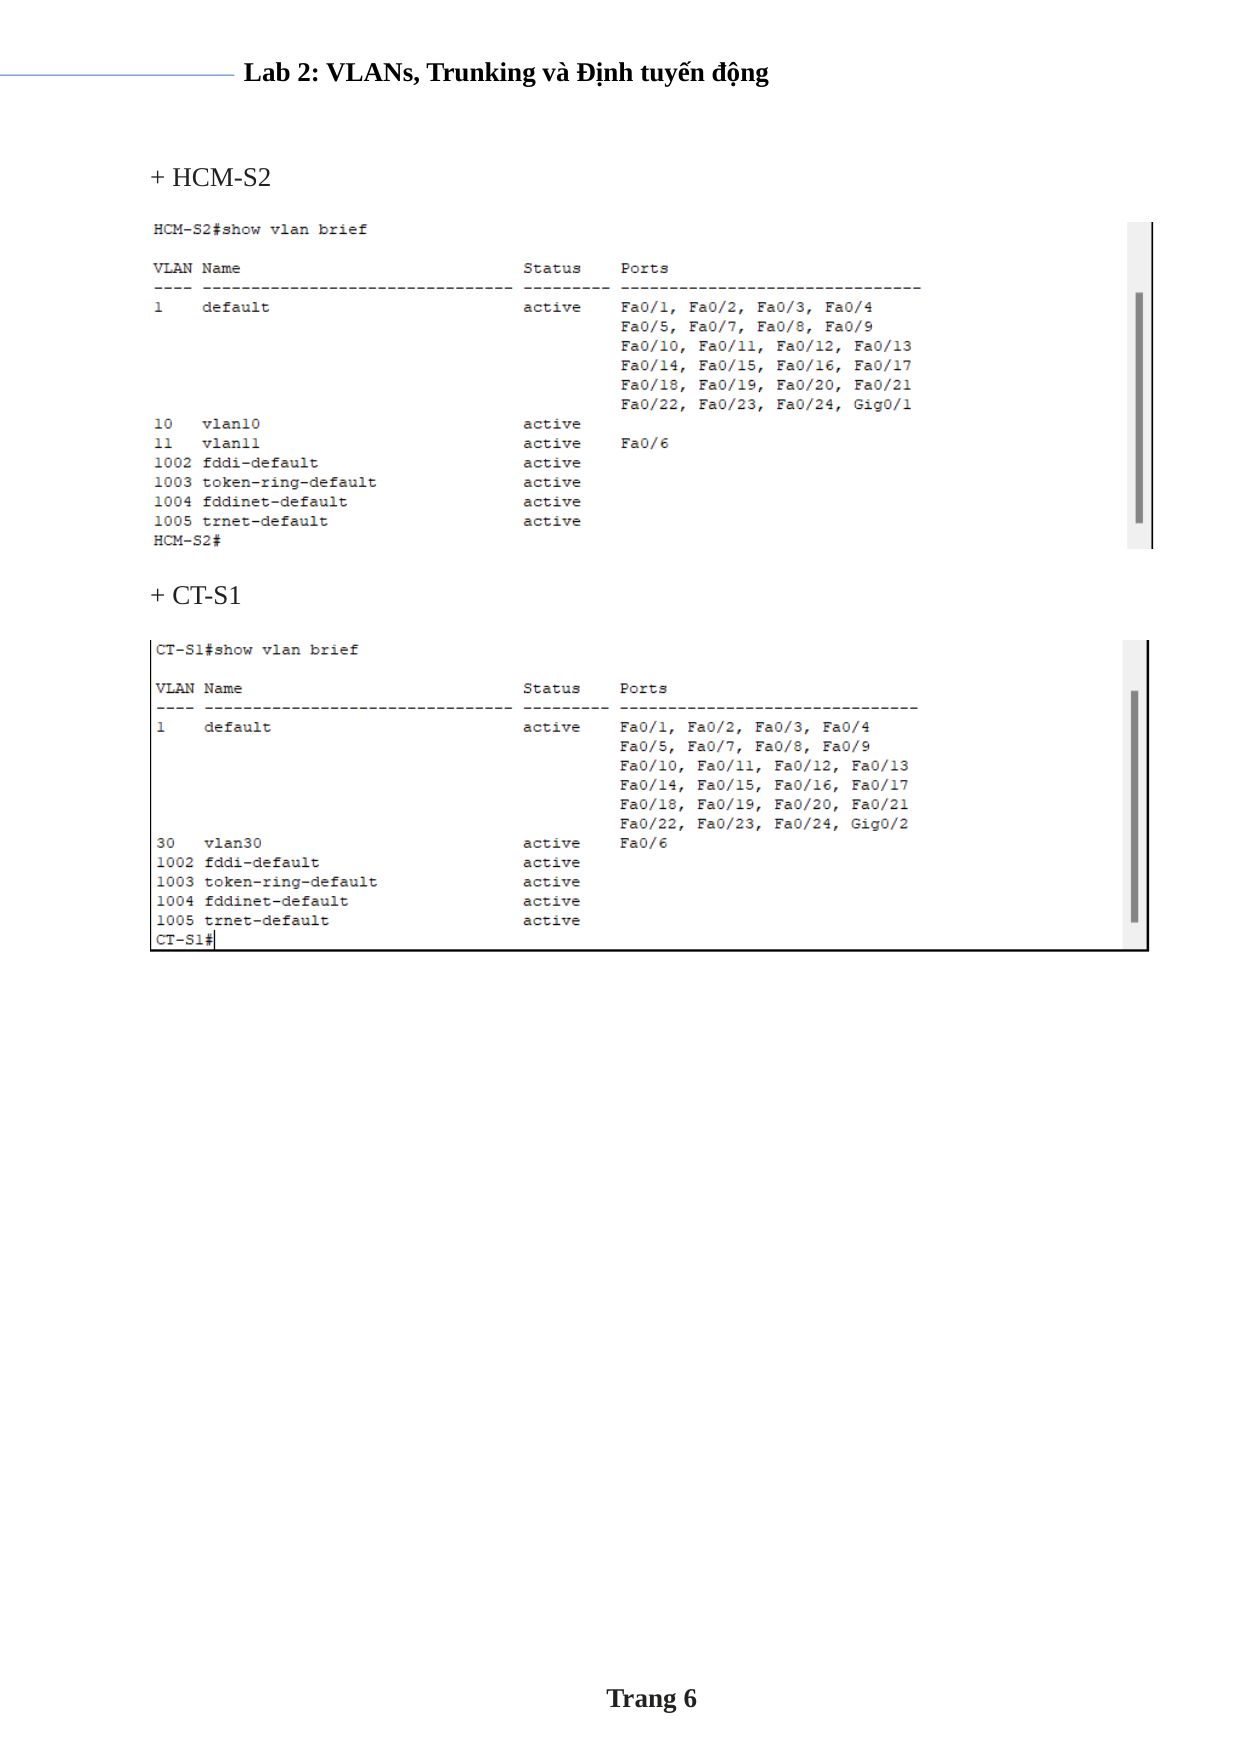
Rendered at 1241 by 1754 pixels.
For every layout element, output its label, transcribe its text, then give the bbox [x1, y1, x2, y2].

picture [150, 640, 1154, 953]
picture [150, 222, 1154, 549]
text + CT-S1 [150, 579, 1153, 610]
text + HCM-S2 [150, 161, 1153, 192]
